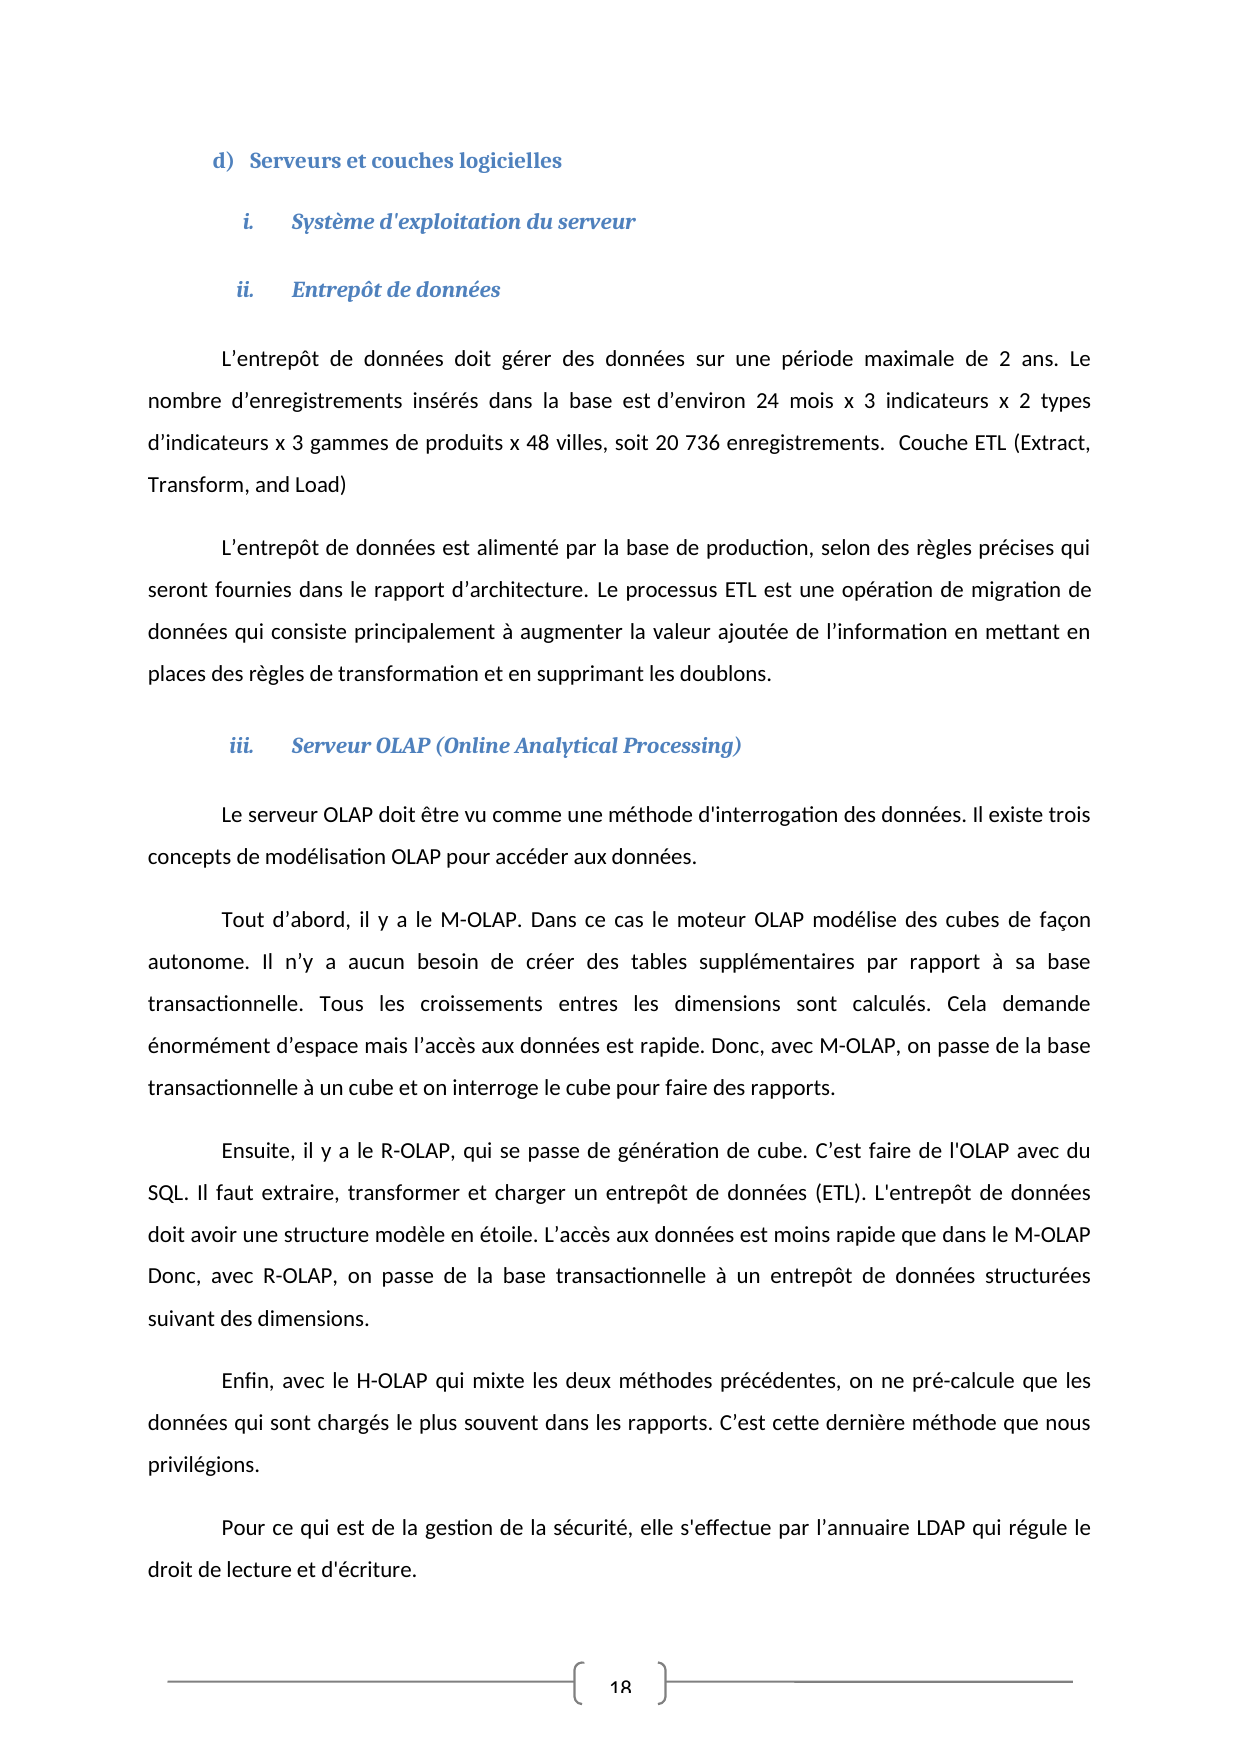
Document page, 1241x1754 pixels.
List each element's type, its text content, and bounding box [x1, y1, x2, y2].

subtitle Serveurs et couches logicielles [213, 148, 1092, 174]
text Pour ce qui est de la gestion de la sécurité, elle s'effectue par l’annuaire LDAP qui régule le droit de lecture et d'écriture. [148, 1513, 1092, 1583]
text Ensuite, il y a le R-OLAP, qui se passe de génération de cube. C’est faire de l'OLAP avec du SQL. Il faut extraire, transformer et charger un entrepôt de données (ETL). L'entrepôt de données doit avoir une structure modèle en étoile. L’accès aux données est moins rapide que dans le M-OLAP Donc, avec R-OLAP, on passe de la base transactionnelle à un entrepôt de données structurées suivant des dimensions. [148, 1136, 1092, 1332]
text Le serveur OLAP doit être vu comme une méthode d'interrogation des données. Il existe trois concepts de modélisation OLAP pour accéder aux données. [148, 800, 1092, 870]
subtitle Serveur OLAP (Online Analytical Processing) [254, 732, 1092, 759]
text L’entrepôt de données est alimenté par la base de production, selon des règles précises qui seront fournies dans le rapport d’architecture. Le processus ETL est une opération de migration de données qui consiste principalement à augmenter la valeur ajoutée de l’information en mettant en places des règles de transformation et en supprimant les doublons. [148, 533, 1092, 687]
subtitle Entrepôt de données [254, 277, 1092, 303]
subtitle Système d'exploitation du serveur [254, 209, 1092, 236]
text Tout d’abord, il y a le M-OLAP. Dans ce cas le moteur OLAP modélise des cubes de façon autonome. Il n’y a aucun besoin de créer des tables supplémentaires par rapport à sa base transactionnelle. Tous les croissements entres les dimensions sont calculés. Cela demande énormément d’espace mais l’accès aux données est rapide. Donc, avec M-OLAP, on passe de la base transactionnelle à un cube et on interroge le cube pour faire des rapports. [148, 905, 1092, 1101]
text L’entrepôt de données doit gérer des données sur une période maximale de 2 ans. Le nombre d’enregistrements insérés dans la base est d’environ 24 mois x 3 indicateurs x 2 types d’indicateurs x 3 gammes de produits x 48 villes, soit 20 736 enregistrements. Couche ETL (Extract, Transform, and Load) [148, 344, 1092, 498]
text Enfin, avec le H-OLAP qui mixte les deux méthodes précédentes, on ne pré-calcule que les données qui sont chargés le plus souvent dans les rapports. C’est cette dernière méthode que nous privilégions. [148, 1366, 1092, 1478]
